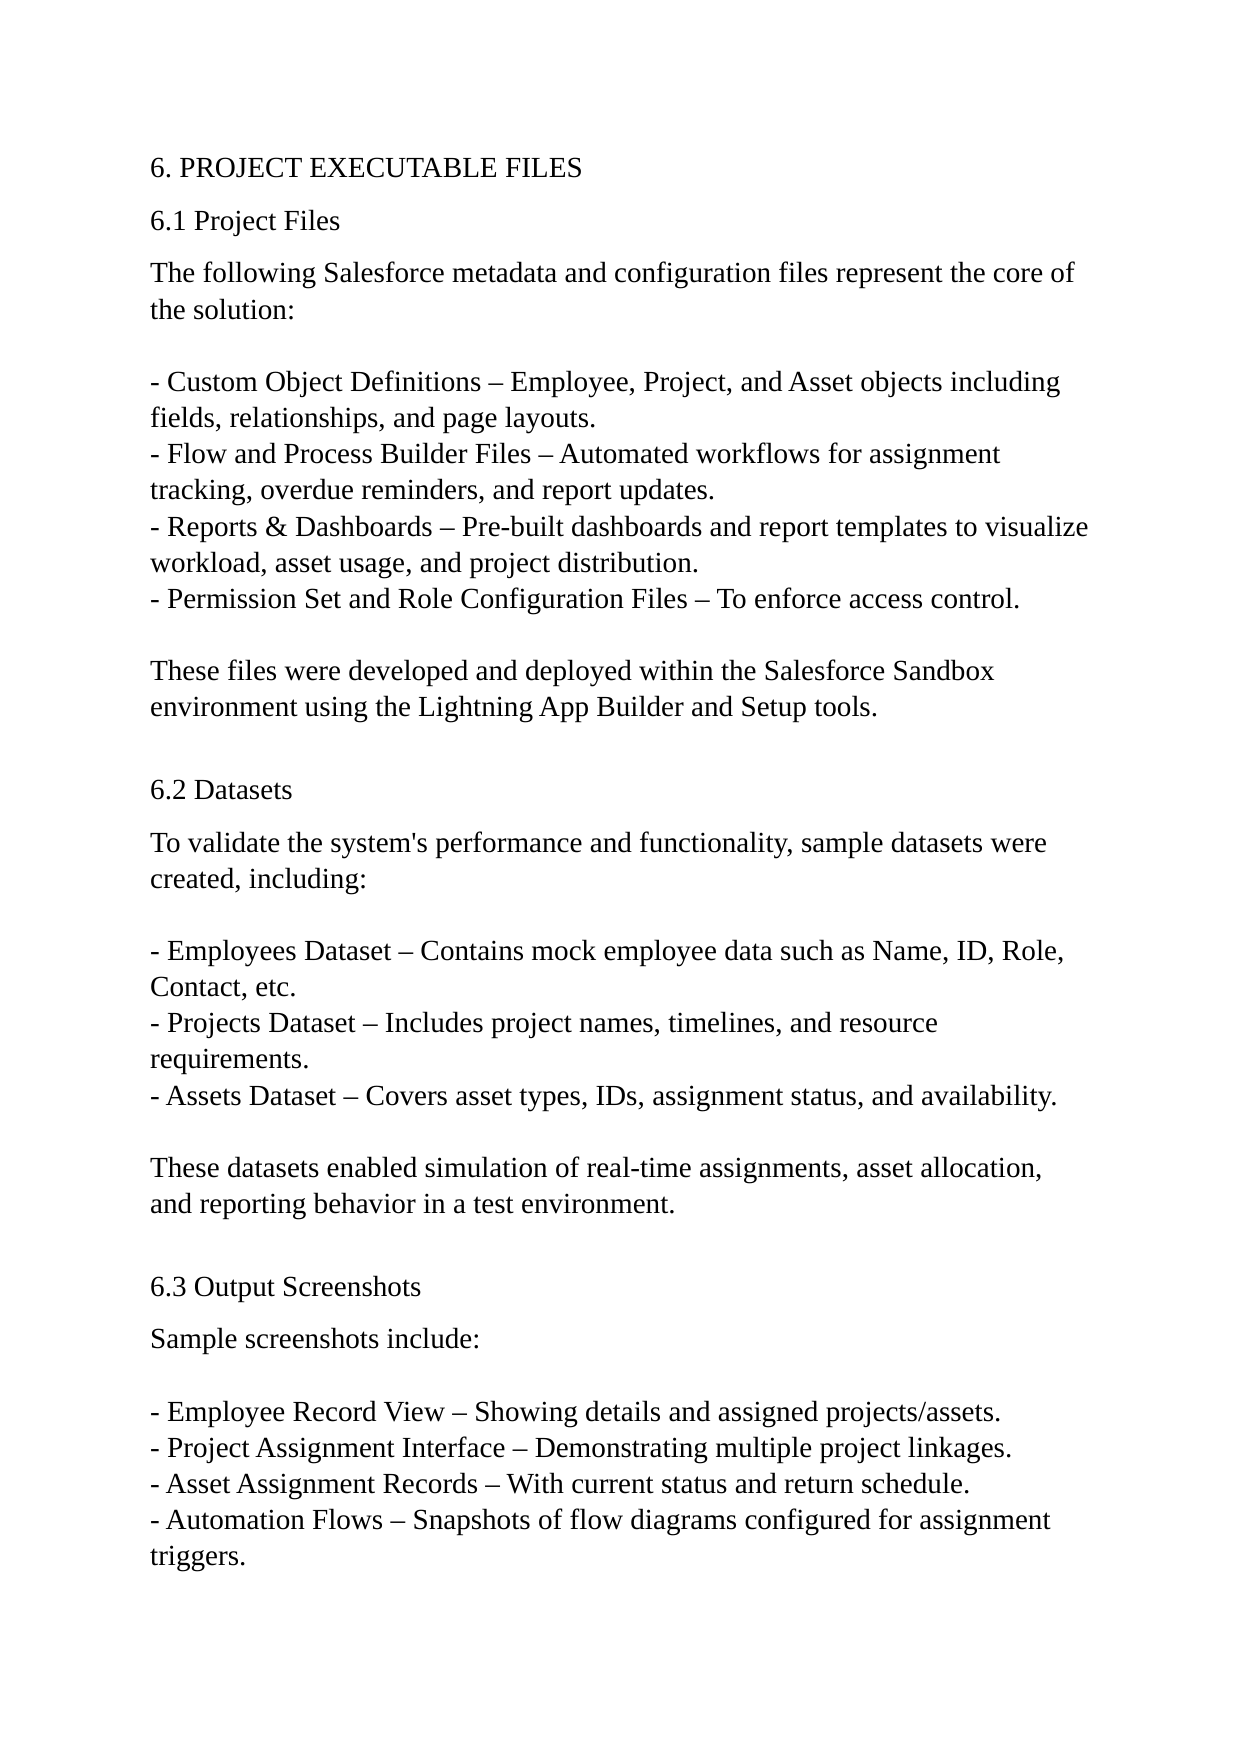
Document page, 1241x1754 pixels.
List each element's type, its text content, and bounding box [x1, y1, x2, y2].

text 6.2 Datasets [150, 772, 1090, 806]
text 6. PROJECT EXECUTABLE FILES [150, 150, 1090, 183]
text 6.1 Project Files [150, 203, 1090, 236]
text 6.3 Output Screenshots [150, 1269, 1090, 1302]
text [150, 1322, 1090, 1572]
text The following Salesforce metadata and configuration files represent the core of the solution: - Custom Object Definitions – Employee, Project, and Asset objects including fields, relationships, and page layouts. - Flow and Process Builder Files – Automated workflows for assignment tracking, overdue reminders, and report updates. - Reports & Dashboards – Pre-built dashboards and report templates to visualize workload, asset usage, and project distribution. - Permission Set and Role Configuration Files – To enforce access control. These files were developed and deployed within the Salesforce Sandbox environment using the Lightning App Builder and Setup tools. [150, 256, 1090, 753]
text To validate the system's performance and functionality, sample datasets were created, including: - Employees Dataset – Contains mock employee data such as Name, ID, Role, Contact, etc. - Projects Dataset – Includes project names, timelines, and resource requirements. - Assets Dataset – Covers asset types, IDs, assignment status, and availability. These datasets enabled simulation of real-time assignments, asset allocation, and reporting behavior in a test environment. [150, 825, 1090, 1250]
